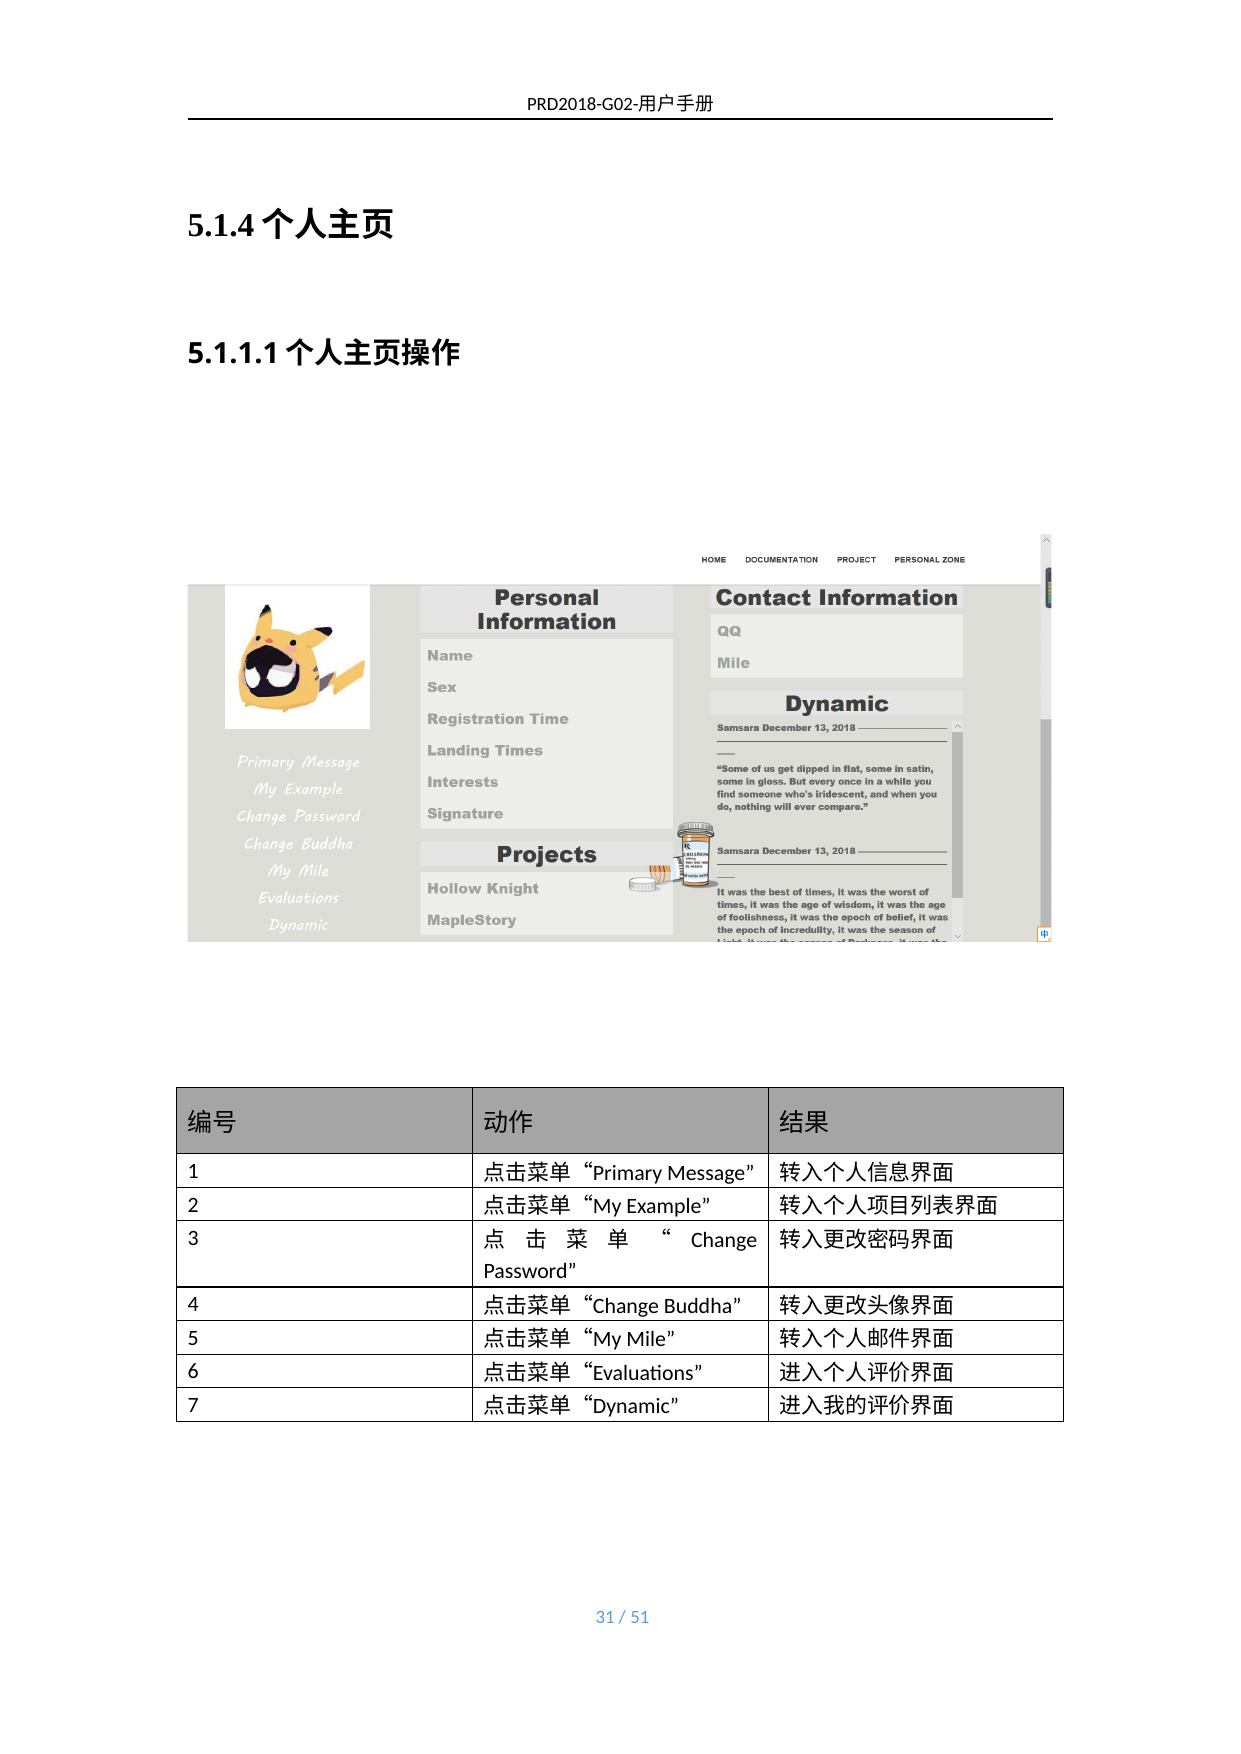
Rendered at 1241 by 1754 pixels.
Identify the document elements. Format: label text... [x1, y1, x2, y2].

table_cell 转入个人项目列表界面 [769, 1188, 1063, 1220]
table_cell 5 [177, 1321, 472, 1353]
table_cell 转入更改头像界面 [769, 1288, 1063, 1320]
table_header 结果 [769, 1088, 1063, 1153]
table_cell 进入个人评价界面 [769, 1355, 1063, 1387]
table_cell 6 [177, 1355, 472, 1387]
table_cell 转入个人邮件界面 [769, 1321, 1063, 1353]
table_cell 点击菜单“Evaluations” [473, 1355, 768, 1387]
table_header 动作 [473, 1088, 768, 1153]
table_cell 点击菜单“Change Password” [473, 1221, 768, 1286]
table_header 编号 [177, 1088, 472, 1153]
table_cell 1 [177, 1154, 472, 1187]
table_cell 点击菜单“Change Buddha” [473, 1288, 768, 1320]
table_cell 7 [177, 1388, 472, 1421]
table_cell 3 [177, 1221, 472, 1286]
subtitle 5.1.4个人主页 [187, 189, 1053, 254]
table_cell 2 [177, 1188, 472, 1220]
table_cell 转入更改密码界面 [769, 1221, 1063, 1286]
table_cell 点击菜单“My Example” [473, 1188, 768, 1220]
table_cell 点击菜单“My Mile” [473, 1321, 768, 1353]
subtitle 5.1.1.1个人主页操作 [187, 318, 1053, 383]
table_cell 点击菜单“Primary Message” [473, 1154, 768, 1187]
picture [187, 534, 1052, 942]
table_cell 4 [177, 1288, 472, 1320]
table_cell 进入我的评价界面 [769, 1388, 1063, 1421]
table_cell 点击菜单“Dynamic” [473, 1388, 768, 1421]
table_cell 转入个人信息界面 [769, 1154, 1063, 1187]
